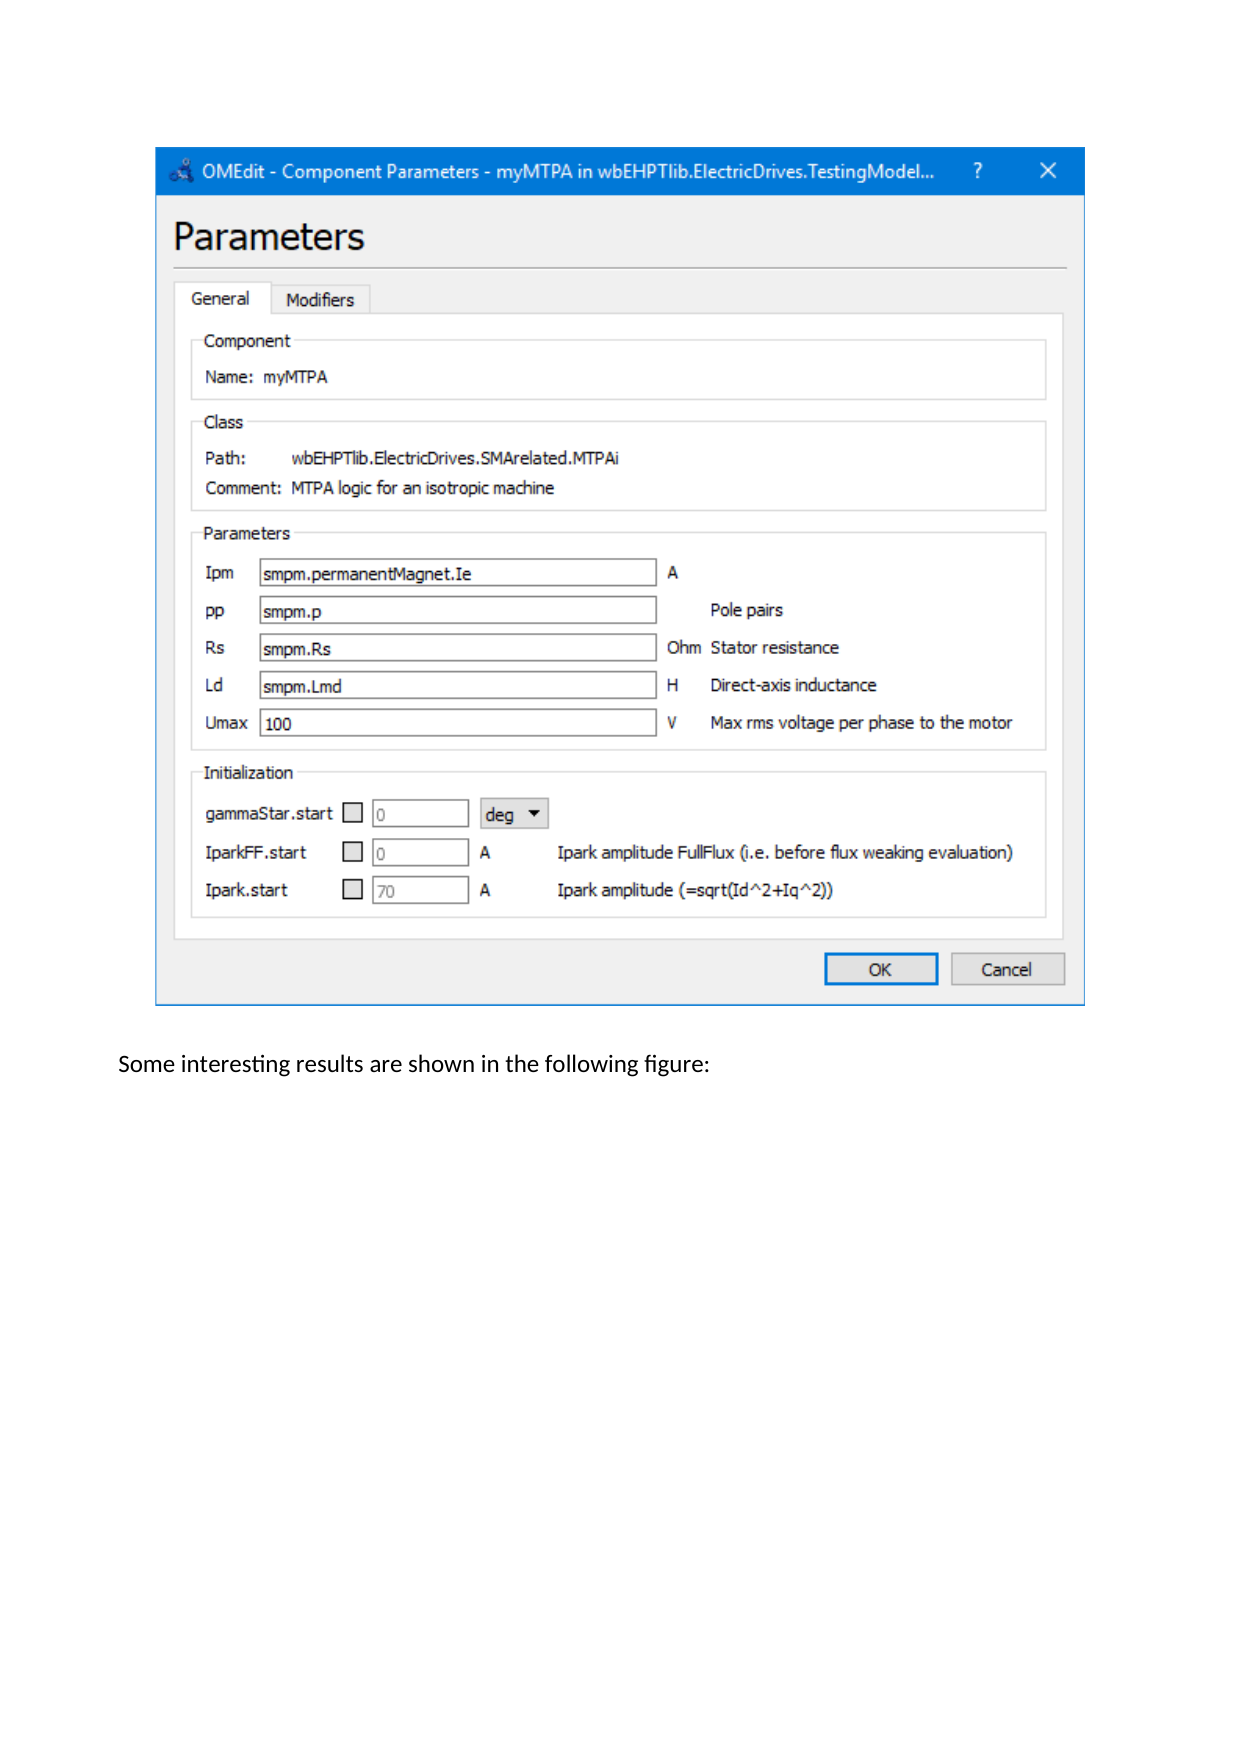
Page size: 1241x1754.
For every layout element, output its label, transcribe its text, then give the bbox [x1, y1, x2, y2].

picture [155, 147, 1085, 1006]
text Some interesting results are shown in the following figure: [118, 1048, 1122, 1079]
